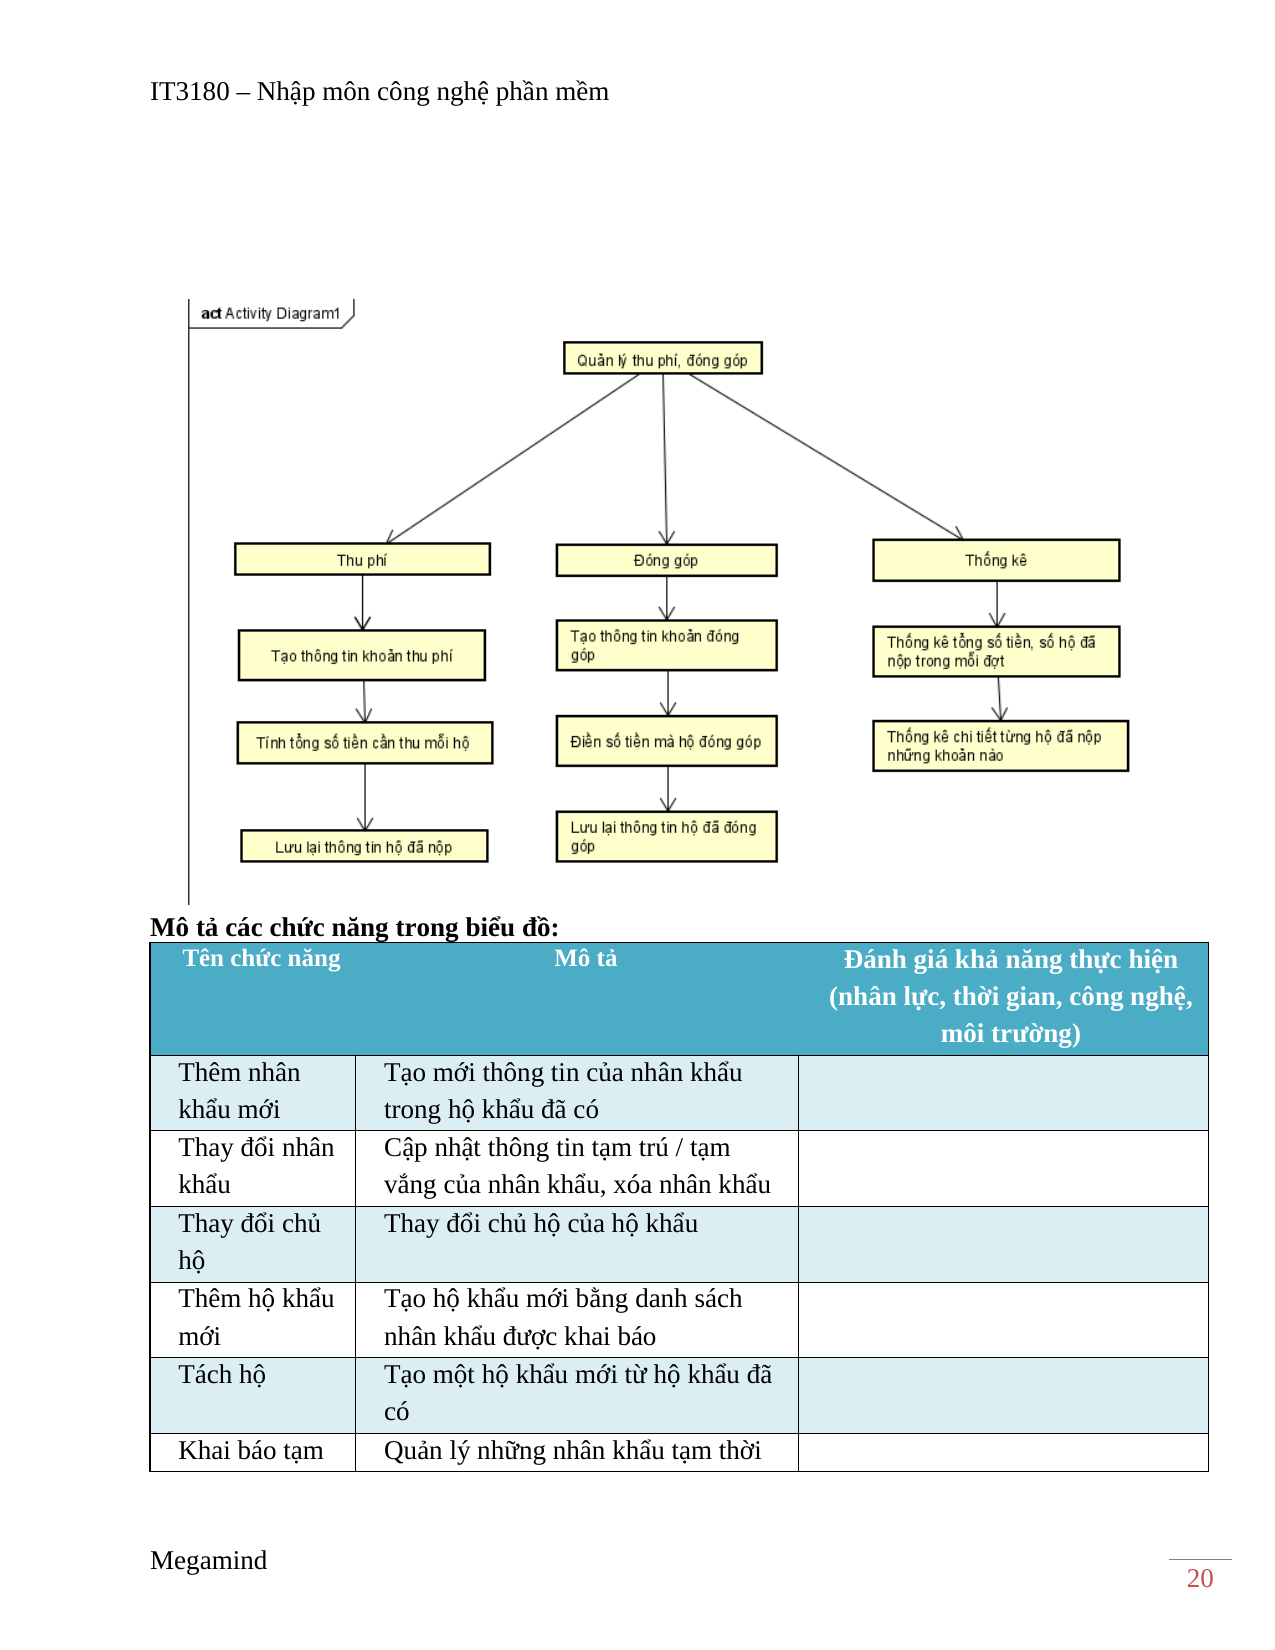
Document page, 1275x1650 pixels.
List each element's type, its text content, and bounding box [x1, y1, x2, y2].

text Mô tả các chức năng trong biểu đồ: [150, 911, 1125, 942]
table_cell Thay đổi chủ hộ [151, 1207, 355, 1282]
table_cell Thay đổi nhân khẩu [151, 1131, 355, 1206]
table_header Đánh giá khả năng thực hiện (nhân lực, thời gian, công nghệ, môi trường) [799, 943, 1208, 1055]
table_cell Thêm hộ khẩu mới [151, 1283, 355, 1357]
table_cell Tạo một hộ khẩu mới từ hộ khẩu đã có [356, 1358, 798, 1433]
table_cell [799, 1434, 1208, 1471]
table_cell [799, 1056, 1208, 1130]
table_cell Thêm nhân khẩu mới [151, 1056, 355, 1130]
table_cell Thay đổi chủ hộ của hộ khẩu [356, 1207, 798, 1282]
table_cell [151, 1434, 355, 1471]
table_cell Tạo hộ khẩu mới bằng danh sách nhân khẩu được khai báo [356, 1283, 798, 1357]
table_header Tên chức năng [151, 943, 356, 1055]
table_cell Tách hộ [151, 1358, 355, 1433]
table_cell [356, 1434, 798, 1471]
table_cell [799, 1358, 1208, 1433]
table_cell [799, 1207, 1208, 1282]
table_header Mô tả [356, 943, 799, 1055]
table_cell [799, 1283, 1208, 1357]
table_cell Cập nhật thông tin tạm trú / tạm vắng của nhân khẩu, xóa nhân khẩu [356, 1131, 798, 1206]
picture [187, 299, 1163, 905]
table_cell [799, 1131, 1208, 1206]
table_cell Tạo mới thông tin của nhân khẩu trong hộ khẩu đã có [356, 1056, 798, 1130]
